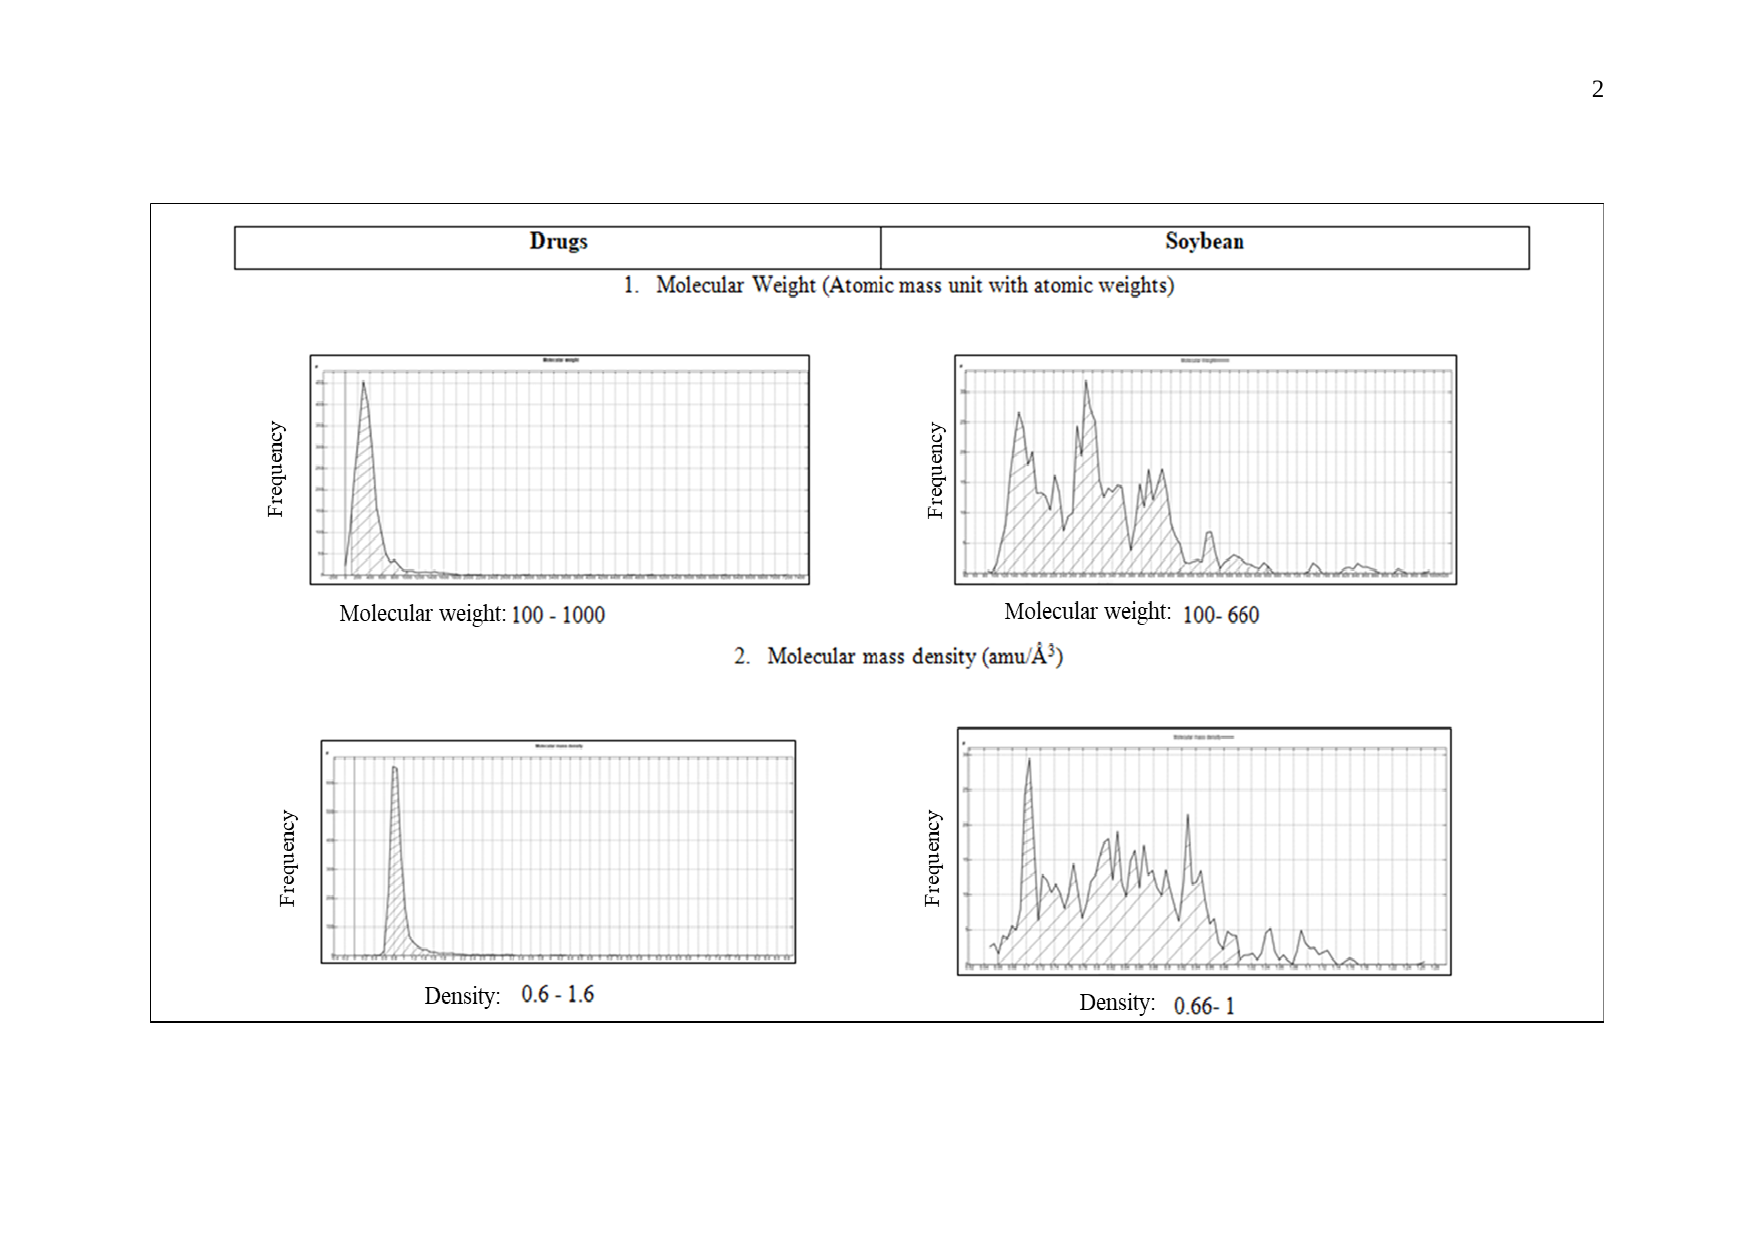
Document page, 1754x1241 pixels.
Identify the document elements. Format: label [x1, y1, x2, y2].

picture [150, 203, 1604, 1033]
